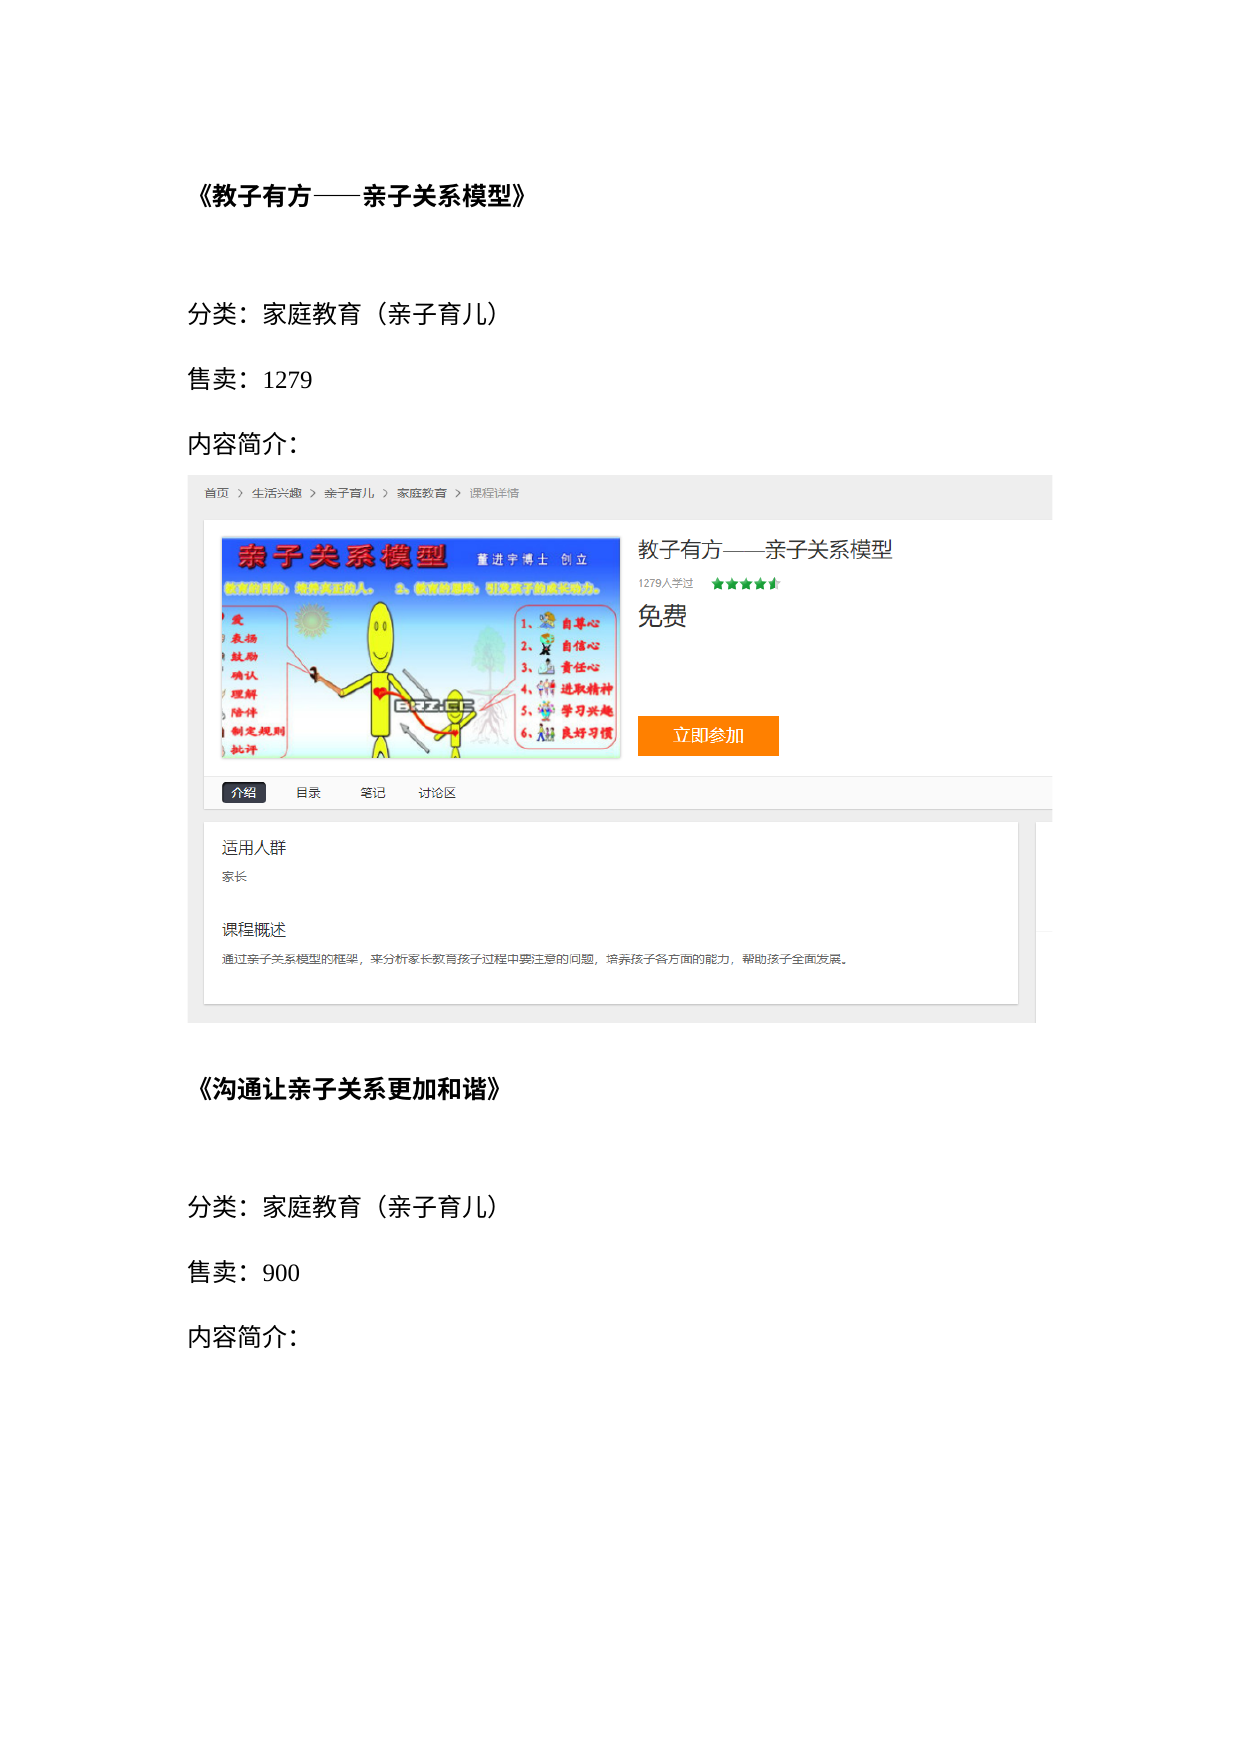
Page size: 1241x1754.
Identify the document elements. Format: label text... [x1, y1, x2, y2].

text 分类：家庭教育（亲子育儿） [187, 280, 1053, 345]
text 售卖：1279 [187, 345, 1053, 410]
picture [187, 475, 1053, 1023]
text 内容简介： [187, 410, 1053, 475]
subtitle 《沟通让亲子关系更加和谐》 [187, 1055, 1053, 1120]
text 售卖：900 [187, 1238, 1053, 1303]
text 分类：家庭教育（亲子育儿） [187, 1173, 1053, 1238]
subtitle 《教子有方——亲子关系模型》 [187, 162, 1053, 227]
list 内容简介： [187, 1303, 1053, 1368]
